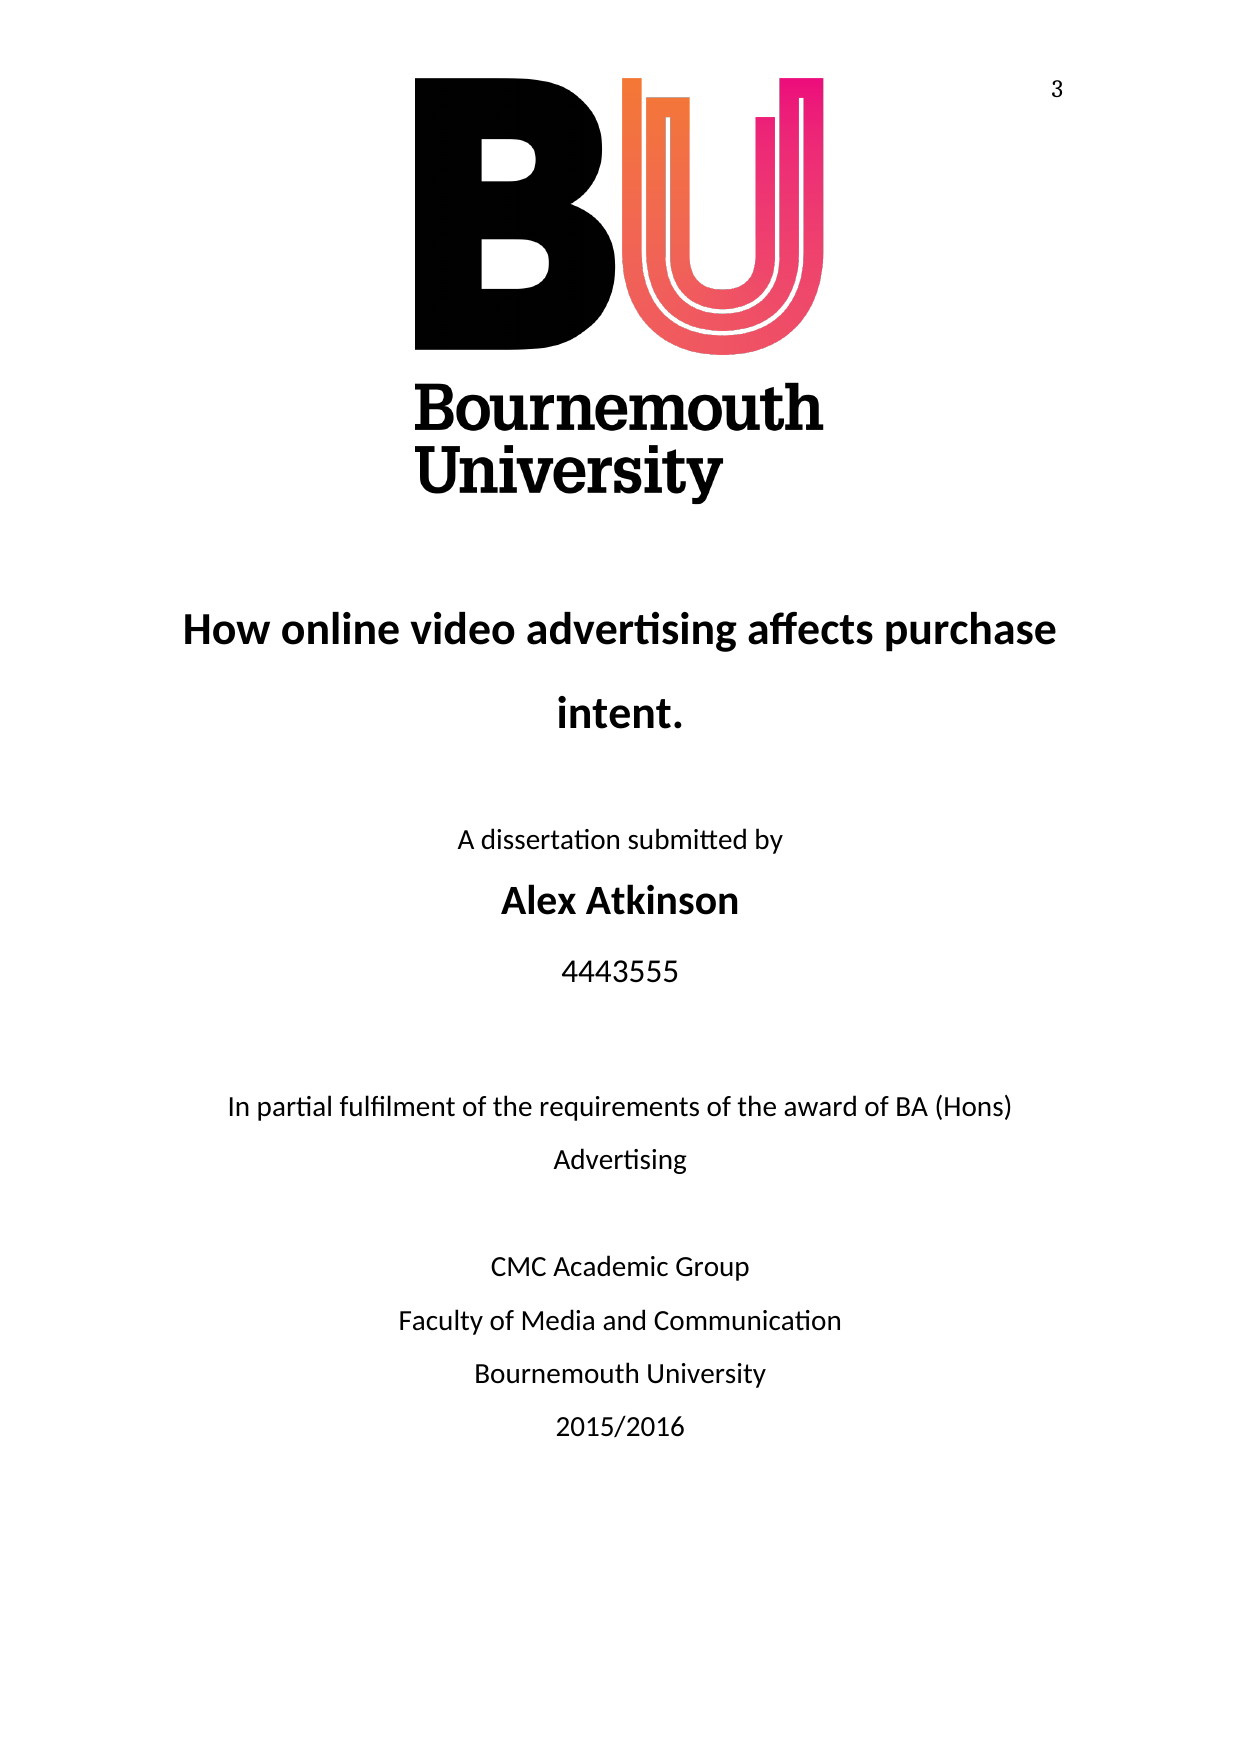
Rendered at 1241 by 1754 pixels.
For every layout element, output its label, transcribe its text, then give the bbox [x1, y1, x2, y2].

text Bournemouth University [177, 1355, 1063, 1391]
text In partial fulfilment of the requirements of the award of BA (Hons) [177, 1088, 1063, 1123]
text 2015/2016 [177, 1408, 1063, 1444]
text 4443555 [177, 951, 1063, 991]
text Alex Atkinson [177, 874, 1063, 925]
text Faculty of Media and Communication [177, 1302, 1063, 1337]
text How online video advertising affects purchase intent. [177, 600, 1063, 739]
text CMC Academic Group [177, 1248, 1063, 1284]
picture [415, 73, 826, 507]
text A dissertation submitted by [177, 821, 1063, 856]
text Advertising [177, 1141, 1063, 1177]
